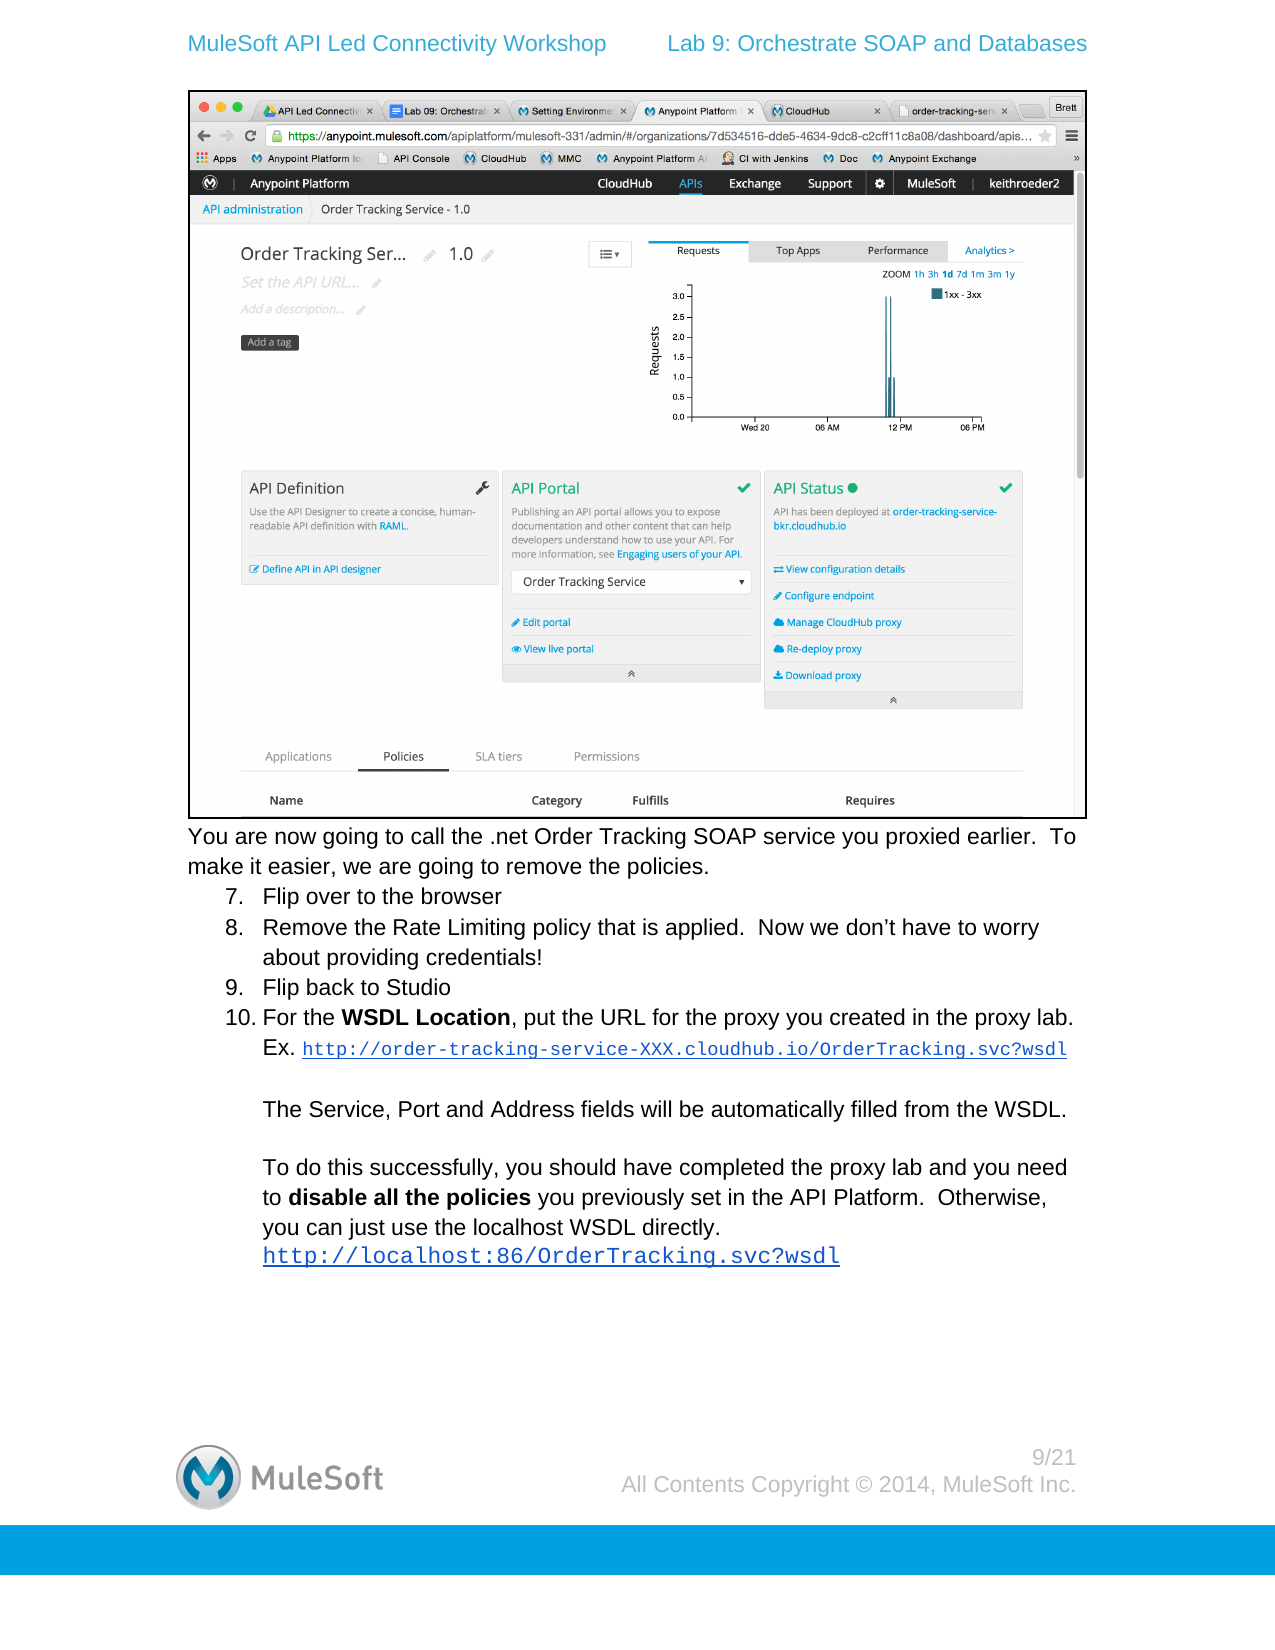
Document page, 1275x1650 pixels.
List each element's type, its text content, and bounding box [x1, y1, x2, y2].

list Flip back to Studio [225, 974, 1087, 1000]
picture [190, 92, 1085, 817]
picture [176, 1444, 385, 1511]
text To do this successfully, you should have completed the proxy lab and you need to disable all the policies you previously set in the API Platform. Otherwise, you can just use the localhost WSDL directly. [262, 1153, 1087, 1240]
text The Service, Port and Address fields will be automatically filled from the WSDL. [187, 1096, 1087, 1122]
list For the WSDL Location, put the URL for the proxy you created in the proxy lab. Ex. http://order-tracking-service-XXX.cloudhub.io/OrderTracking.svc?wsdl [225, 1004, 1087, 1061]
text You are now going to call the .net Order Tracking SOAP service you proxied earlier. To make it easier, we are going to remove the policies. [187, 823, 1087, 879]
text http://localhost:86/OrderTracking.svc?wsdl [262, 1244, 1087, 1270]
list Remove the Rate Limiting policy that is applied. Now we don’t have to worry about providing credentials! [225, 913, 1087, 970]
list Flip over to the browser [225, 883, 1087, 910]
